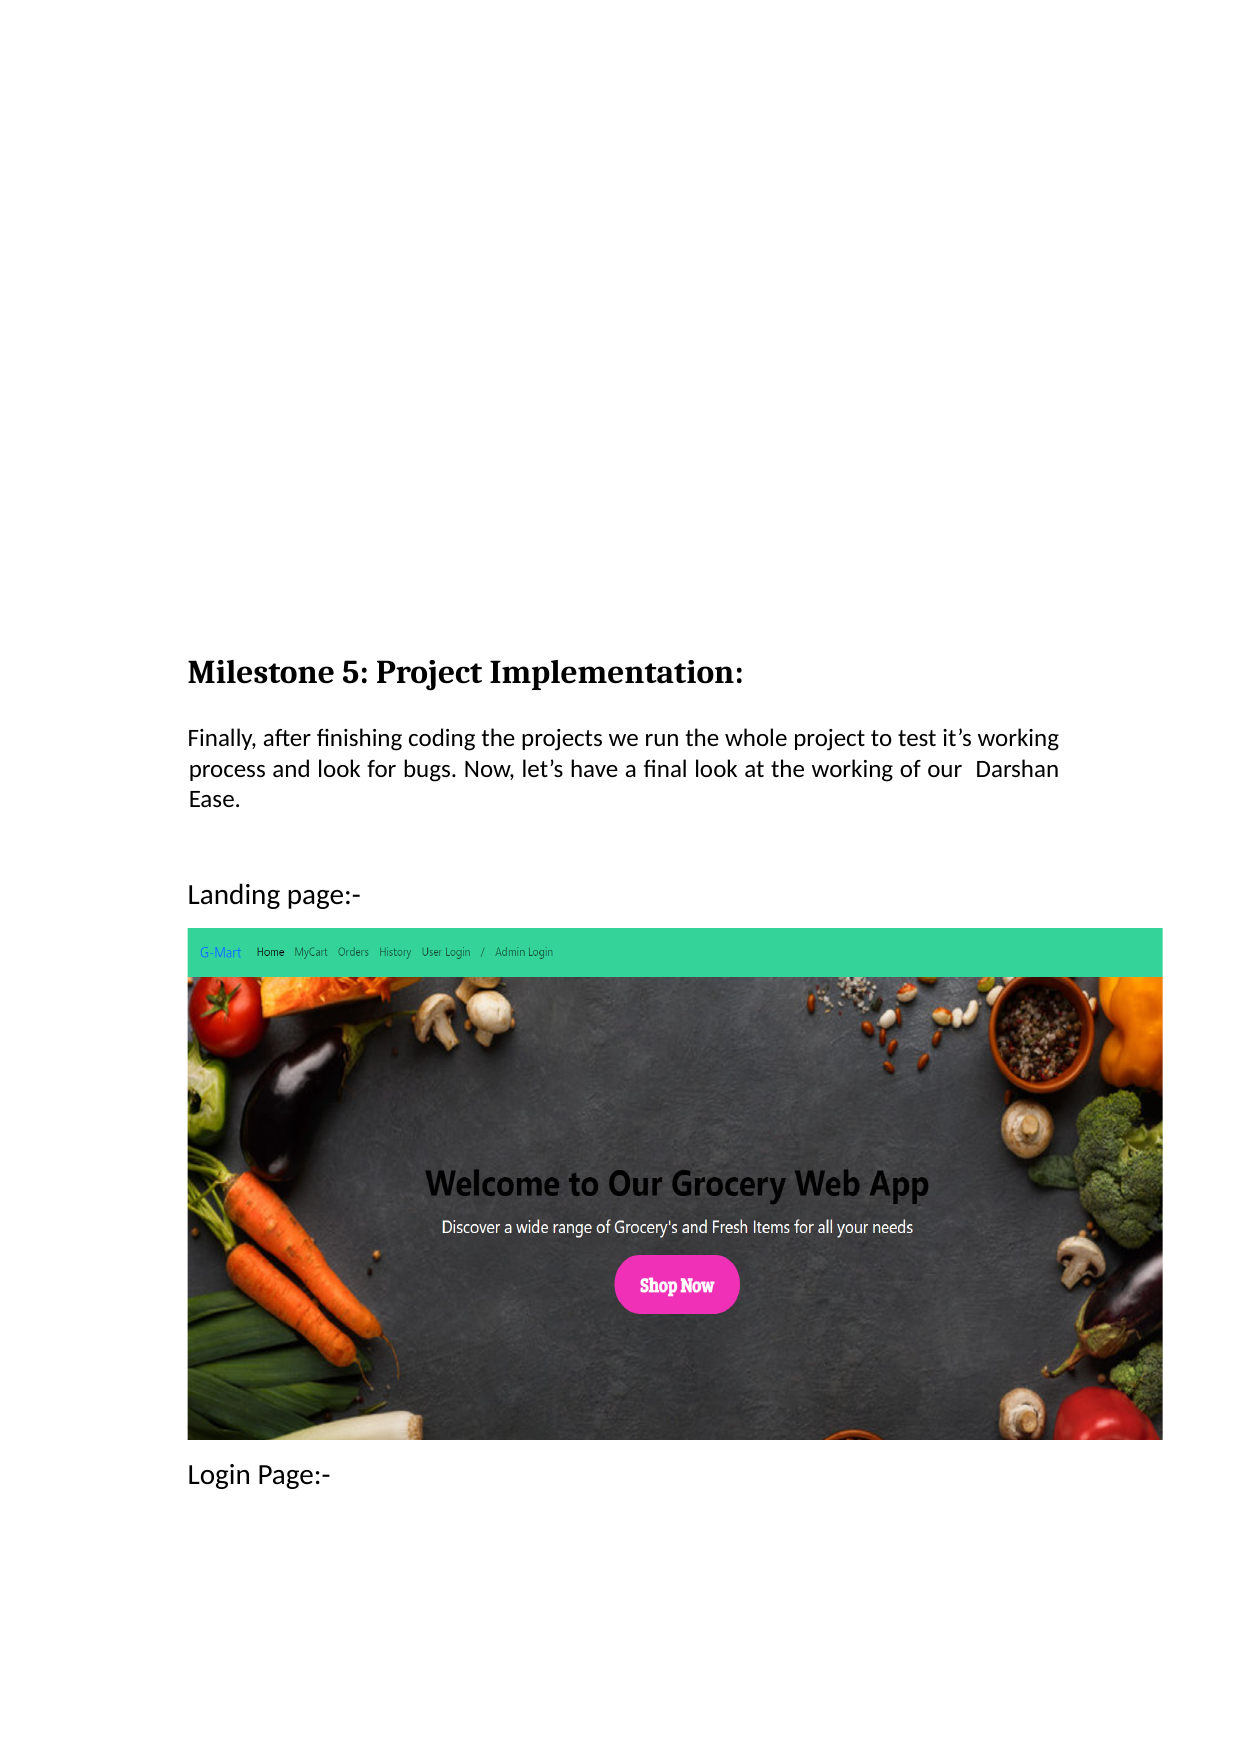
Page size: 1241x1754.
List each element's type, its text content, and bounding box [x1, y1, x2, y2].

text Milestone 5: Project Implementation: [187, 653, 1061, 692]
text Finally, after finishing coding the projects we run the whole project to test it’s working process and look for bugs. Now, let’s have a final look at the working of our Darshan Ease. [187, 722, 1061, 814]
text Landing page:- [187, 876, 1061, 912]
picture [187, 928, 1163, 1440]
text Login Page:- [187, 1456, 1061, 1492]
